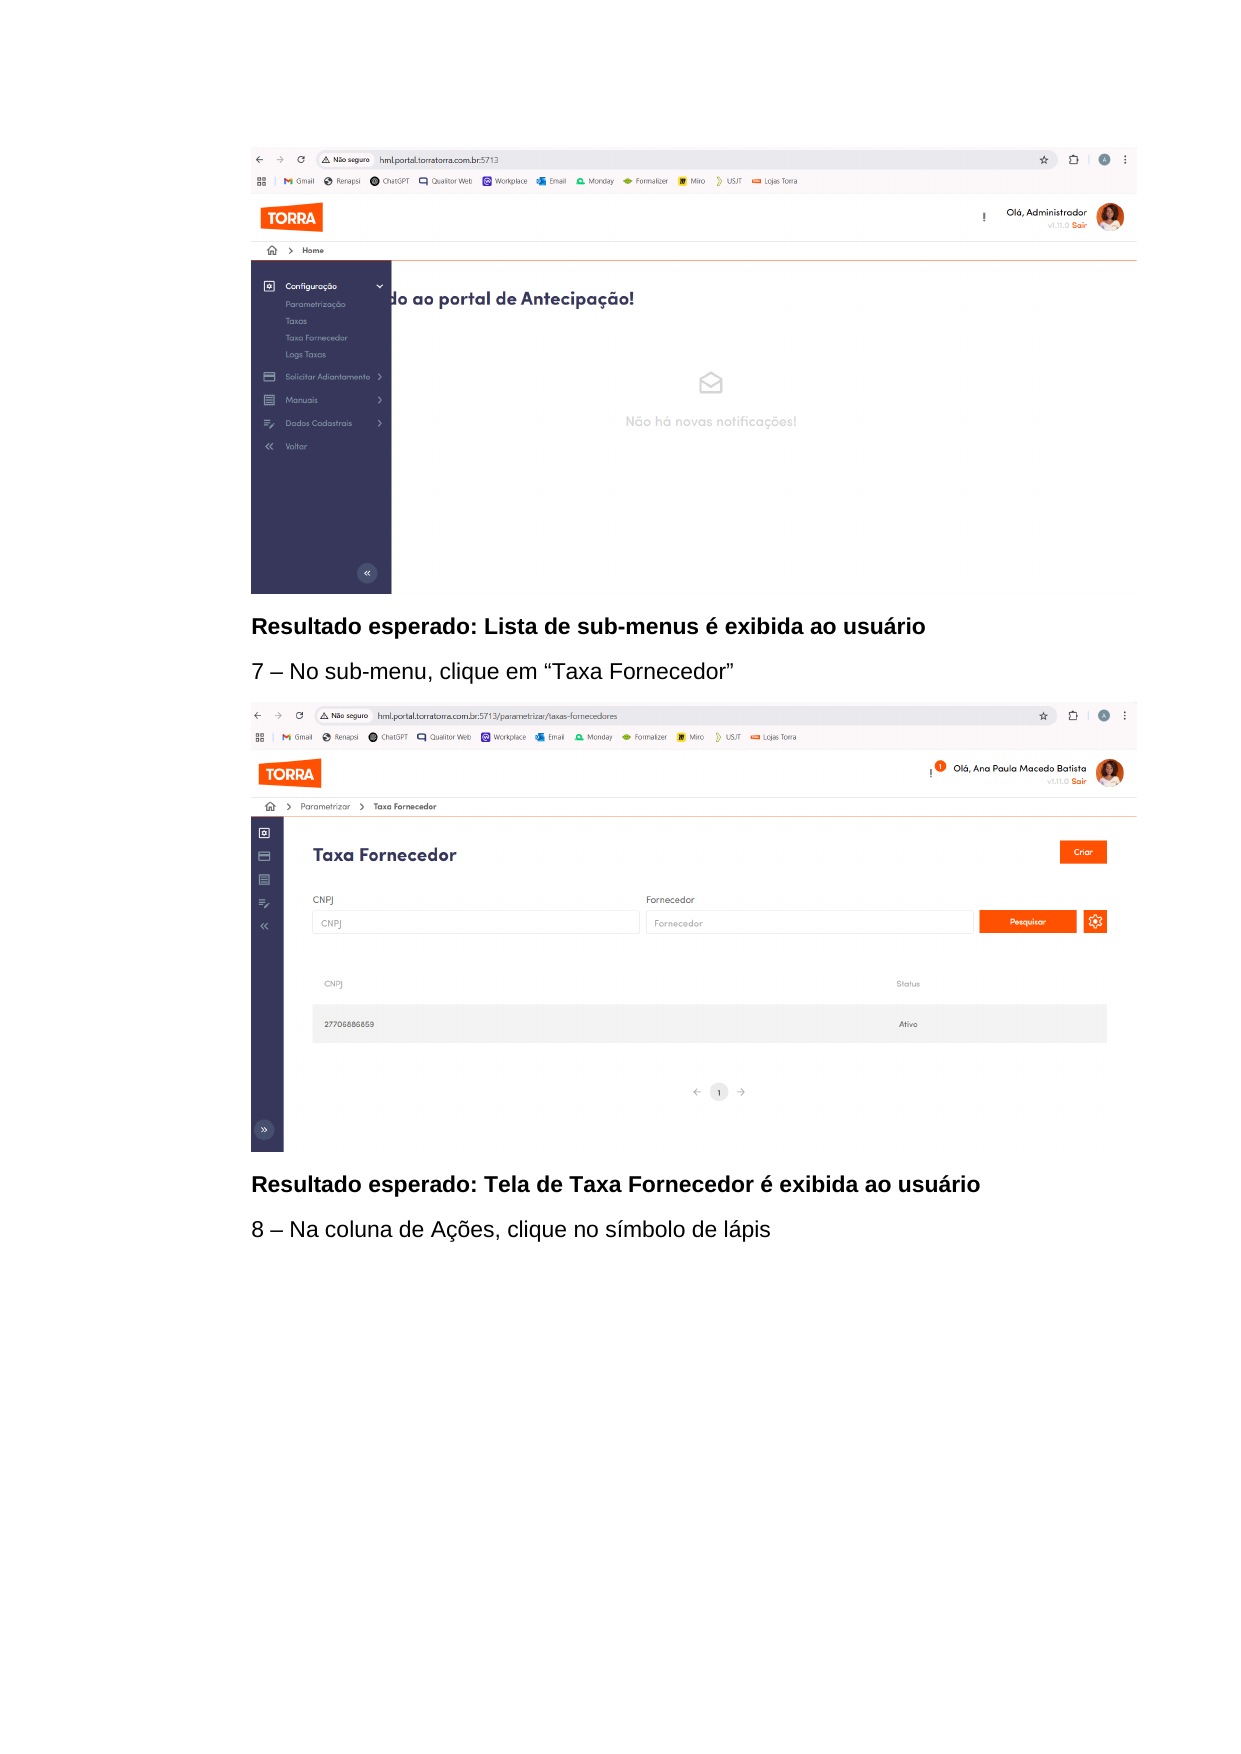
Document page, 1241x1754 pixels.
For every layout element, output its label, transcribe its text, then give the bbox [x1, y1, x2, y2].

text Resultado esperado: Tela de Taxa Fornecedor é exibida ao usuário [177, 1171, 1063, 1197]
text 8 – Na coluna de Ações, clique no símbolo de lápis [177, 1216, 1063, 1242]
text Resultado esperado: Lista de sub-menus é exibida ao usuário [177, 613, 1063, 639]
picture [251, 702, 1137, 1152]
text 7 – No sub-menu, clique em “Taxa Fornecedor” [177, 658, 1063, 684]
picture [251, 147, 1137, 594]
